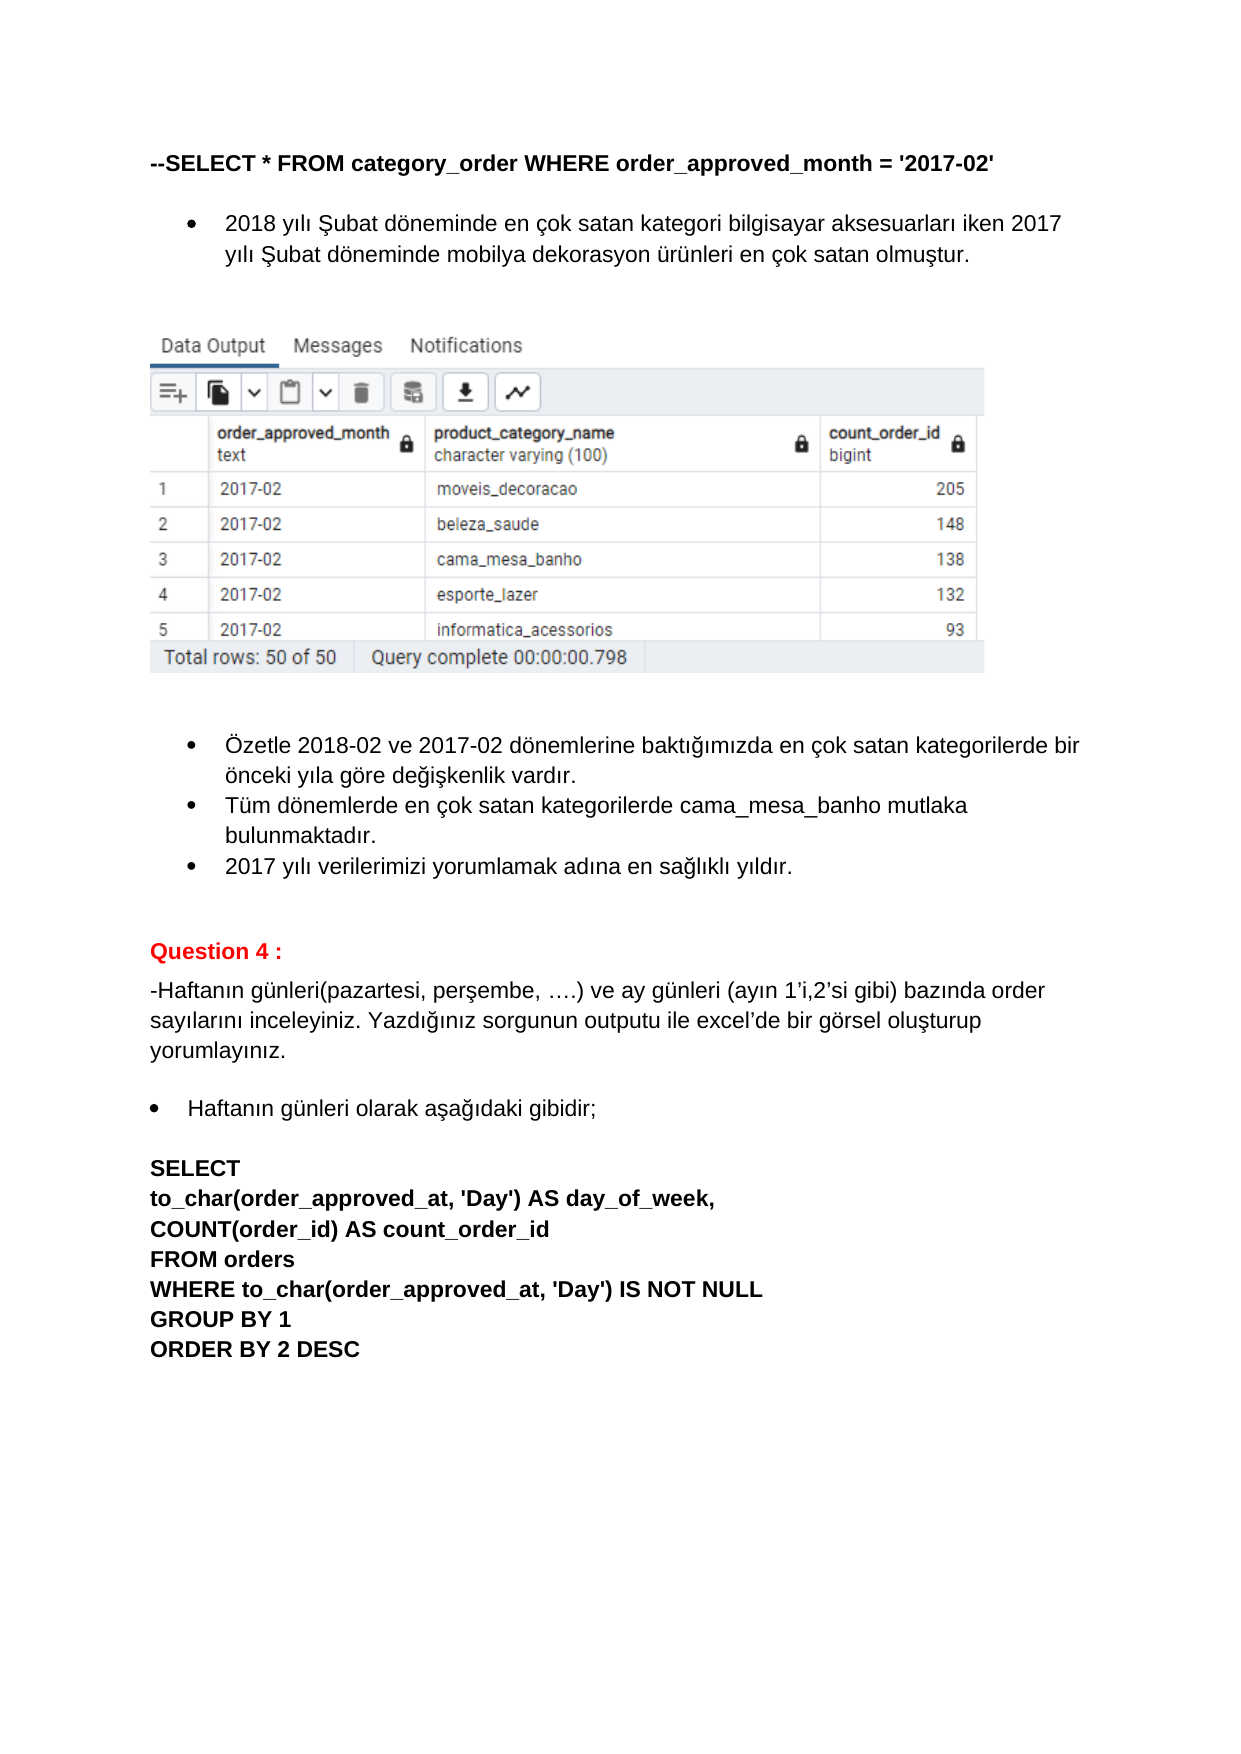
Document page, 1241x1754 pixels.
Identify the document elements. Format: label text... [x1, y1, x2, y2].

list Tüm dönemlerde en çok satan kategorilerde cama_mesa_banho mutlaka bulunmaktadır. [187, 792, 1090, 849]
text ORDER BY 2 DESC [150, 1336, 1090, 1363]
text WHERE to_char(order_approved_at, 'Day') IS NOT NULL [150, 1276, 1090, 1302]
list Haftanın günleri olarak aşağıdaki gibidir; [150, 1095, 1090, 1121]
text --SELECT * FROM category_order WHERE order_approved_month = '2017-02' [150, 150, 1090, 176]
text COUNT(order_id) AS count_order_id [150, 1216, 1090, 1242]
text FROM orders [150, 1246, 1090, 1272]
list Özetle 2018-02 ve 2017-02 dönemlerine baktığımızda en çok satan kategorilerde bir önceki yıla göre değişkenlik vardır. [187, 732, 1090, 788]
picture [150, 330, 985, 673]
text to_char(order_approved_at, 'Day') AS day_of_week, [150, 1185, 1090, 1212]
text SELECT [150, 1155, 1090, 1181]
text GROUP BY 1 [150, 1306, 1090, 1332]
subtitle Question 4 : [150, 938, 1090, 964]
text -Haftanın günleri(pazartesi, perşembe, ….) ve ay günleri (ayın 1’i,2’si gibi) bazında order sayılarını inceleyiniz. Yazdığınız sorgunun outputu ile excel’de bir görsel oluşturup yorumlayınız. [150, 977, 1090, 1063]
list 2018 yılı Şubat döneminde en çok satan kategori bilgisayar aksesuarları iken 2017 yılı Şubat döneminde mobilya dekorasyon ürünleri en çok satan olmuştur. [187, 210, 1090, 267]
list 2017 yılı verilerimizi yorumlamak adına en sağlıklı yıldır. [187, 853, 1090, 879]
